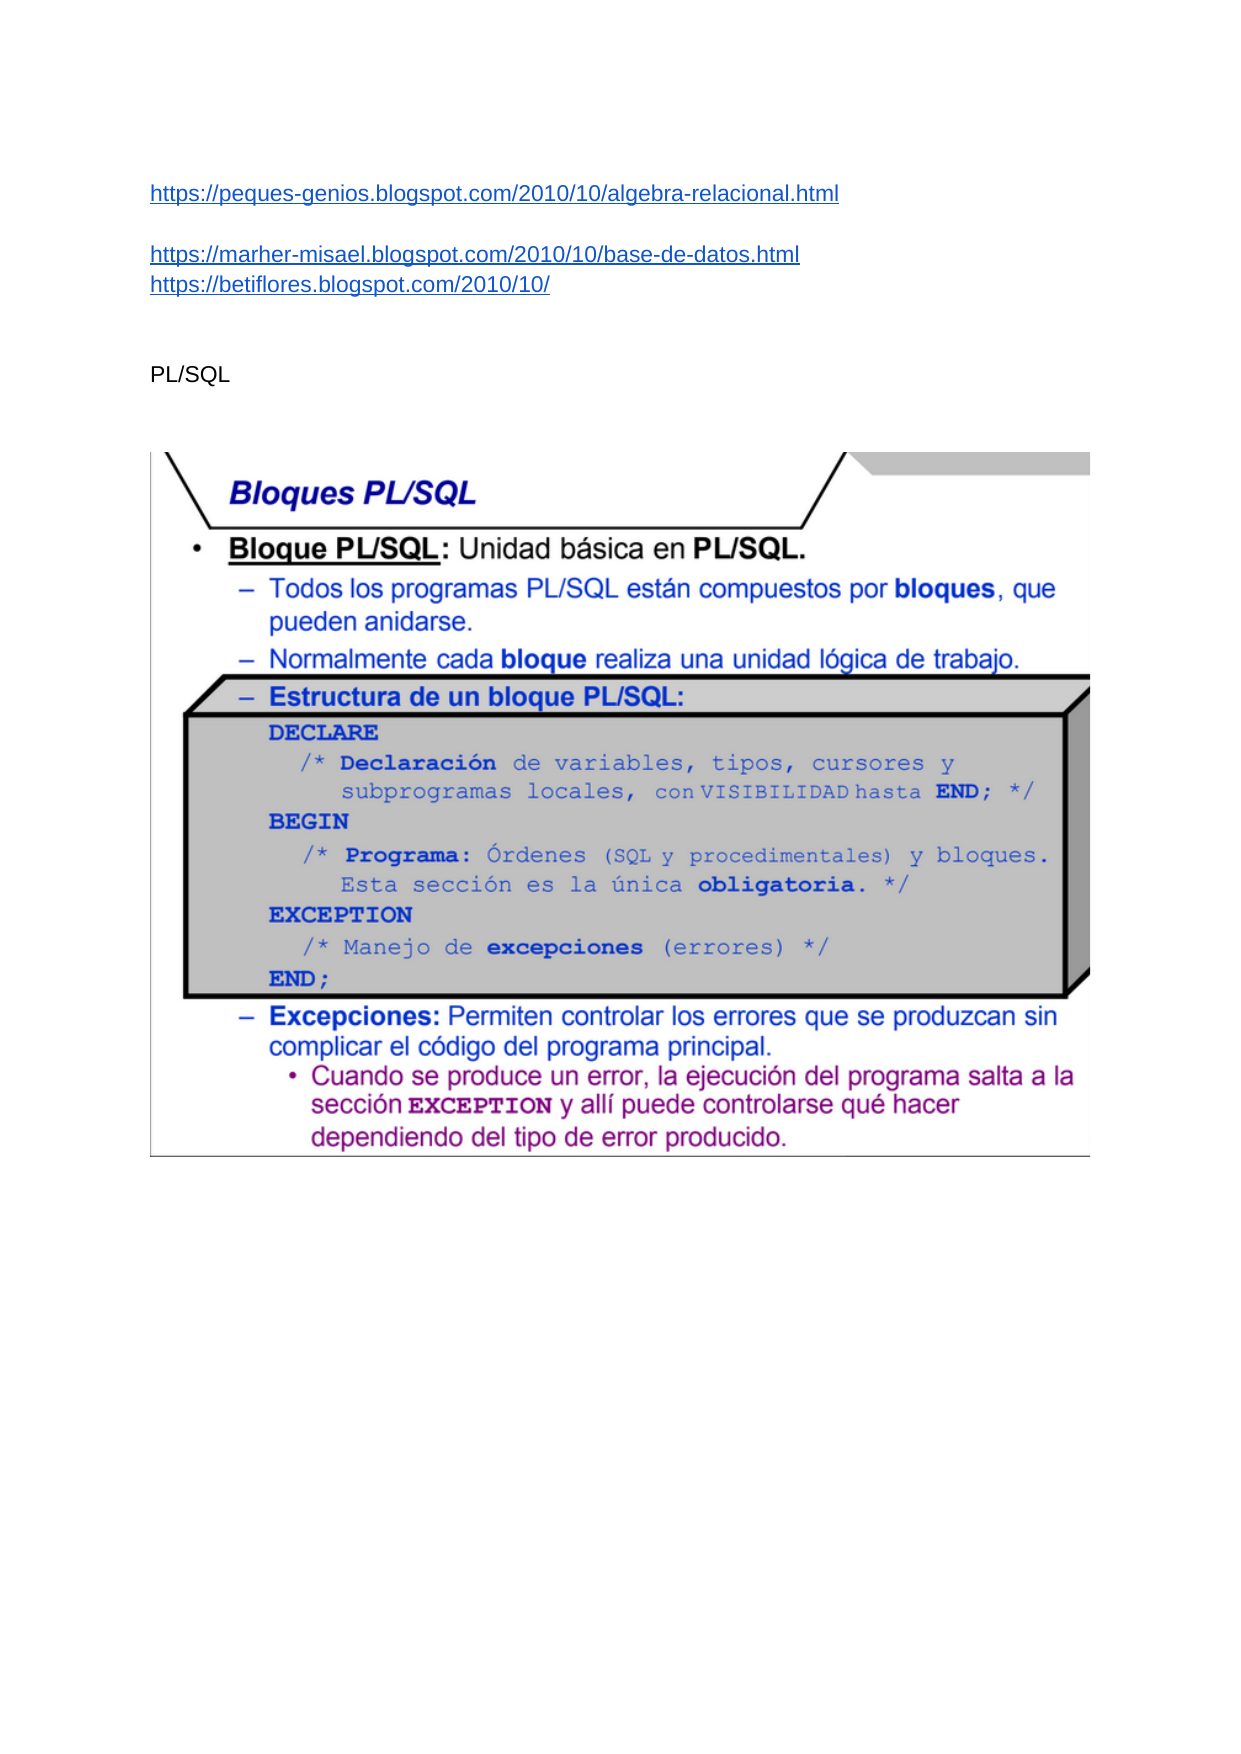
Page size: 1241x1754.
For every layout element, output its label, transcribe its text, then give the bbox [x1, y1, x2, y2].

text https://marher-misael.blogspot.com/2010/10/base-de-datos.html [150, 241, 1090, 267]
picture [150, 452, 1091, 1157]
text https://betiflores.blogspot.com/2010/10/ [150, 271, 1090, 297]
text https://peques-genios.blogspot.com/2010/10/algebra-relacional.html [150, 180, 1090, 207]
text PL/SQL [150, 361, 1090, 388]
